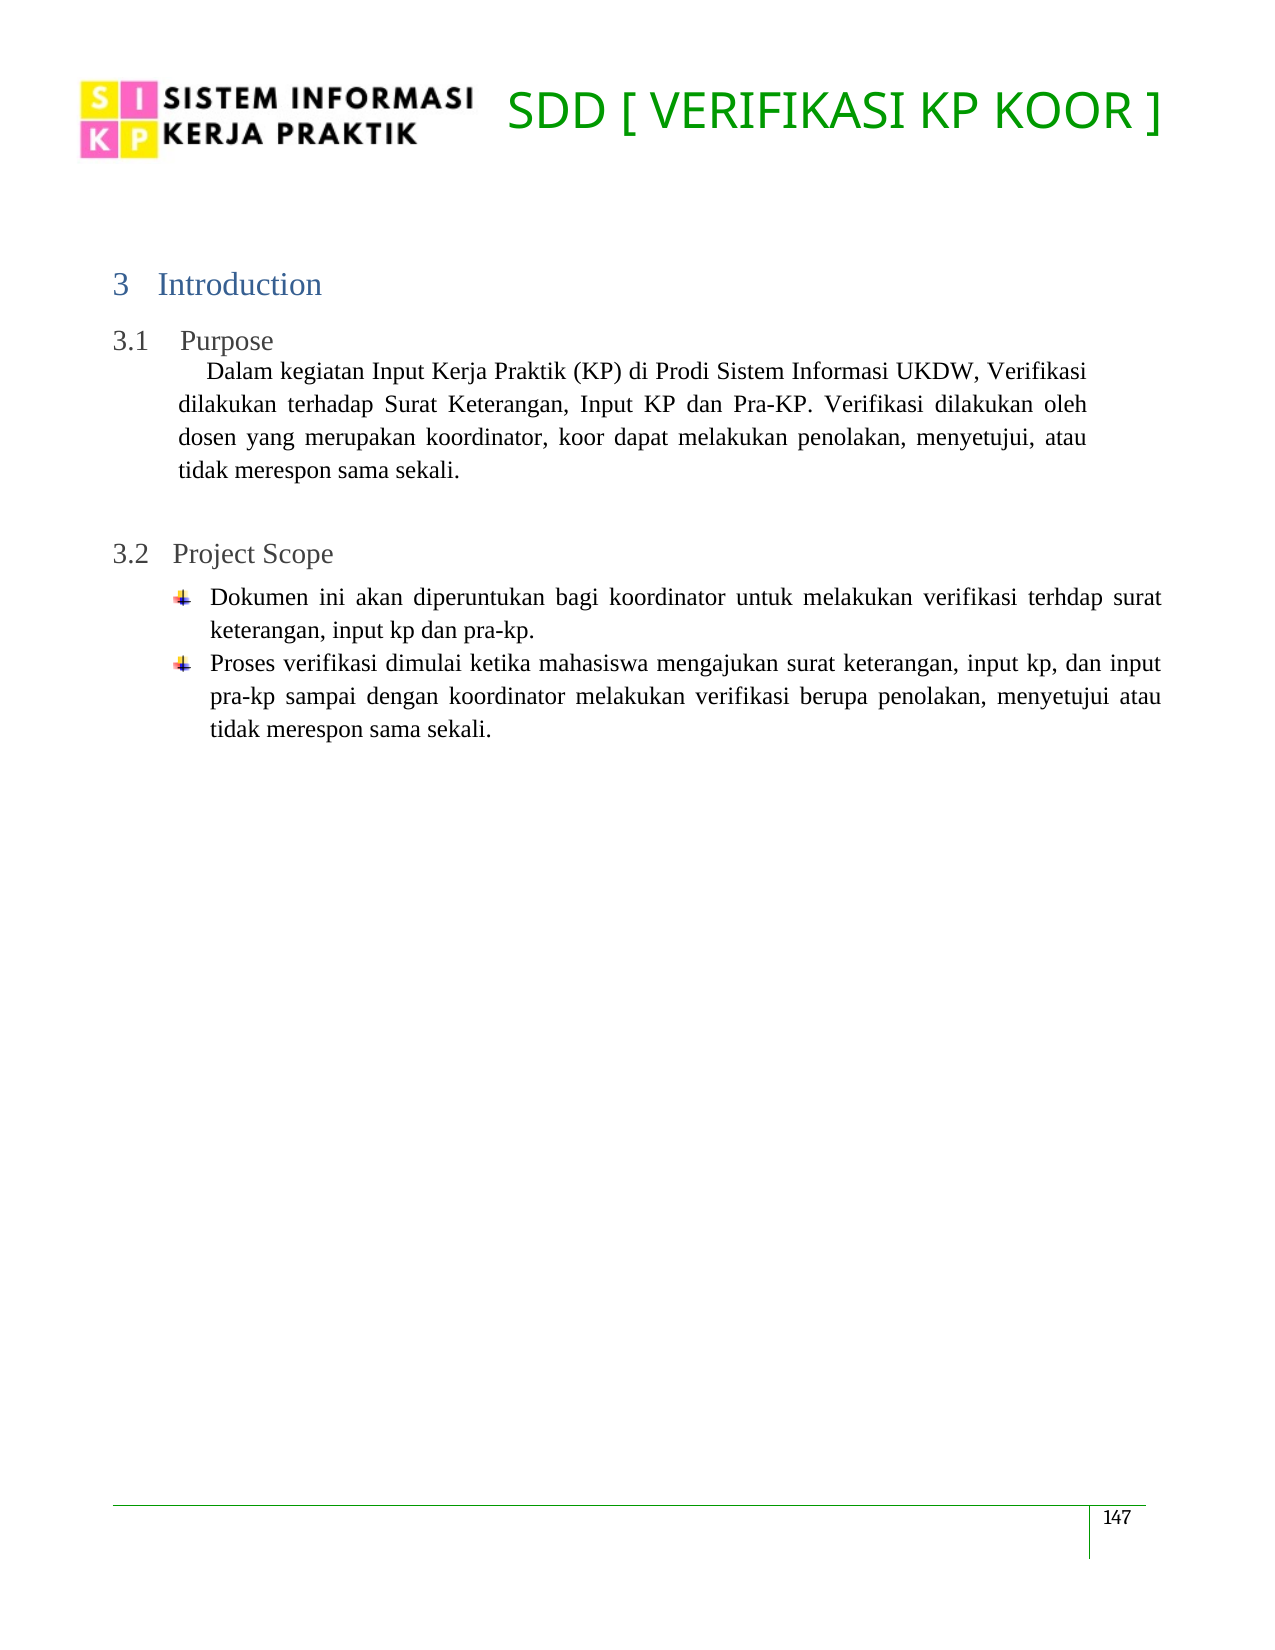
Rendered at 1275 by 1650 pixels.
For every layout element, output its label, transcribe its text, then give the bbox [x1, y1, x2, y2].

subtitle Project Scope [112, 536, 1162, 569]
picture [173, 654, 191, 672]
subtitle Purpose [112, 323, 1162, 356]
picture [173, 588, 191, 606]
picture [76, 77, 480, 164]
subtitle Introduction [112, 264, 1162, 302]
list Proses verifikasi dimulai ketika mahasiswa mengajukan surat keterangan, input kp, dan input pra-kp sampai dengan koordinator melakukan verifikasi berupa penolakan, menyetujui atau tidak merespon sama sekali. [172, 648, 1162, 743]
list Dalam kegiatan Input Kerja Praktik (KP) di Prodi Sistem Informasi UKDW, Verifikasi dilakukan terhadap Surat Keterangan, Input KP dan Pra-KP. Verifikasi dilakukan oleh dosen yang merupakan koordinator, koor dapat melakukan penolakan, menyetujui, atau tidak merespon sama sekali. [178, 356, 1087, 484]
list Dokumen ini akan diperuntukan bagi koordinator untuk melakukan verifikasi terhdap surat keterangan, input kp dan pra-kp. [172, 582, 1162, 644]
